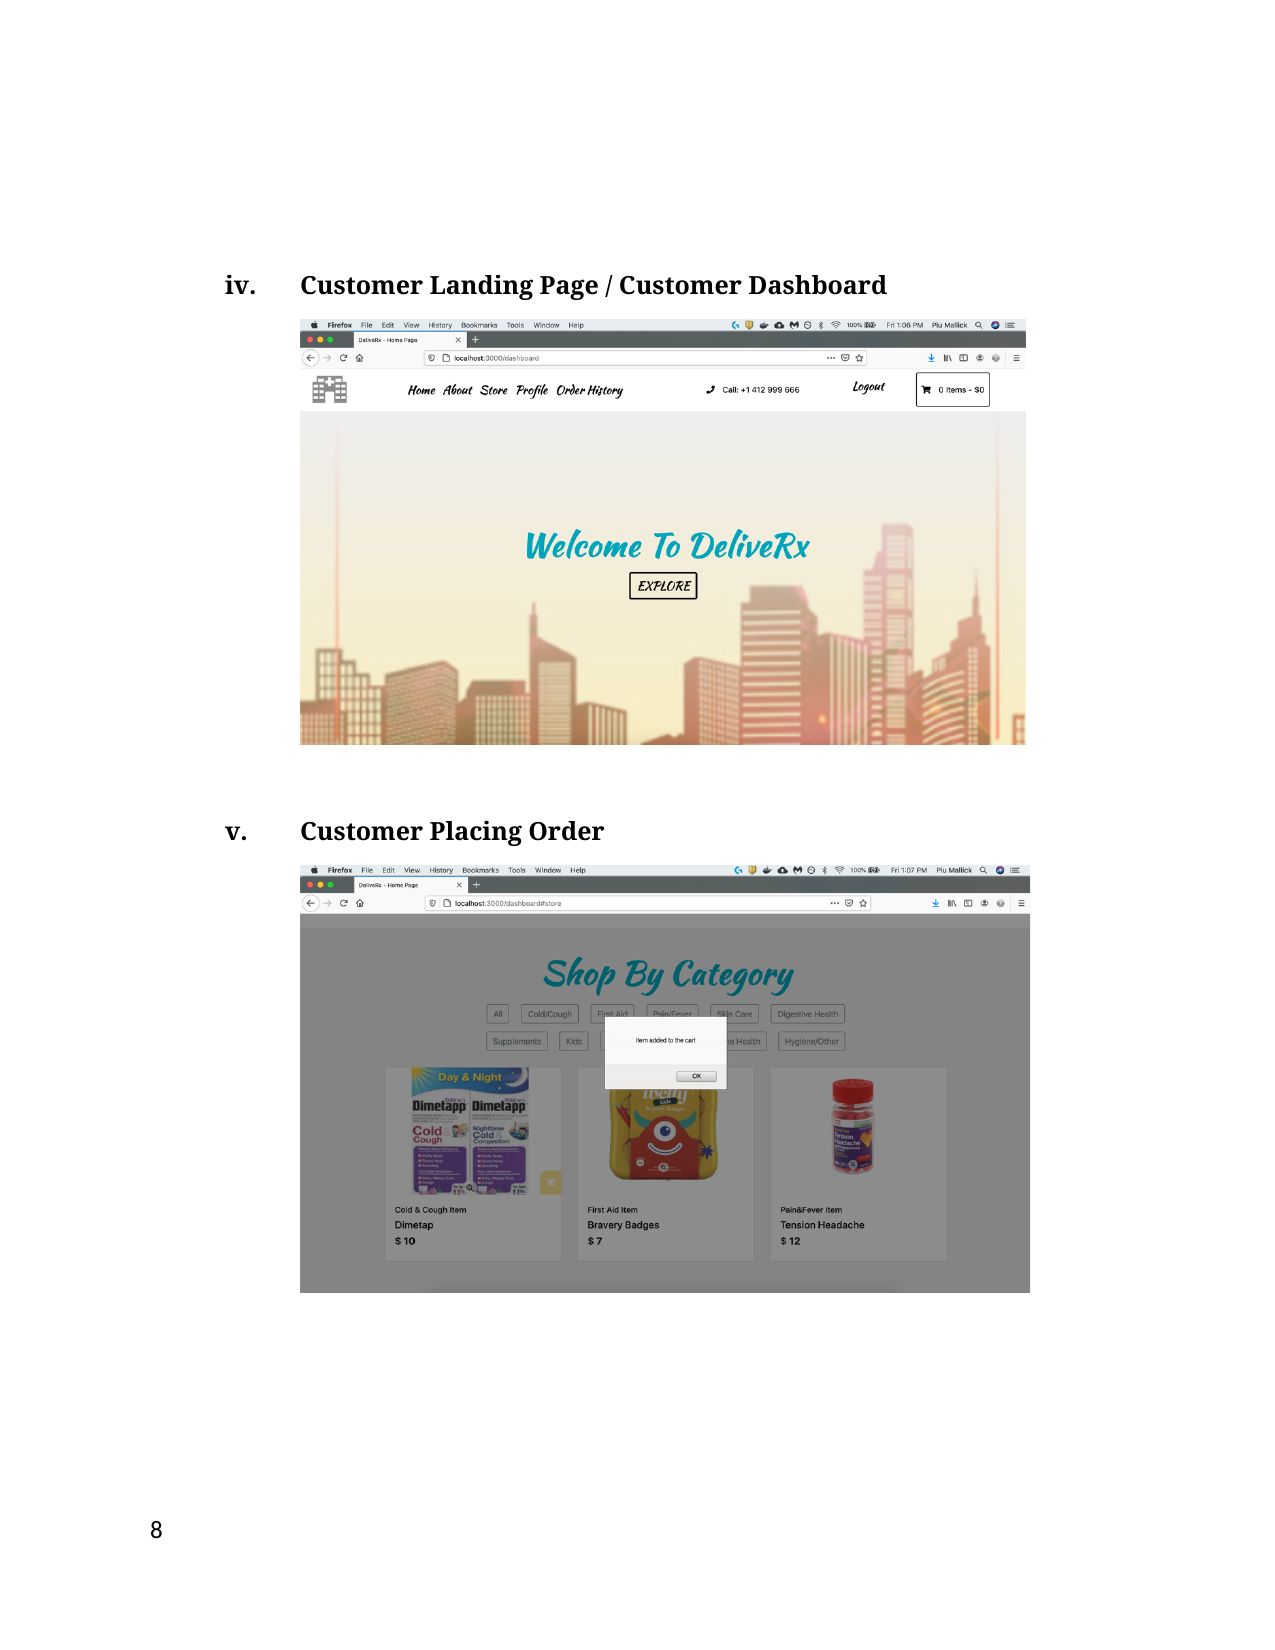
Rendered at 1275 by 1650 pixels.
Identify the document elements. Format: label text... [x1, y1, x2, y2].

picture [300, 319, 1026, 745]
list Customer Landing Page / Customer Dashboard [225, 267, 1125, 302]
picture [300, 865, 1031, 1293]
list Customer Placing Order [225, 813, 1125, 847]
